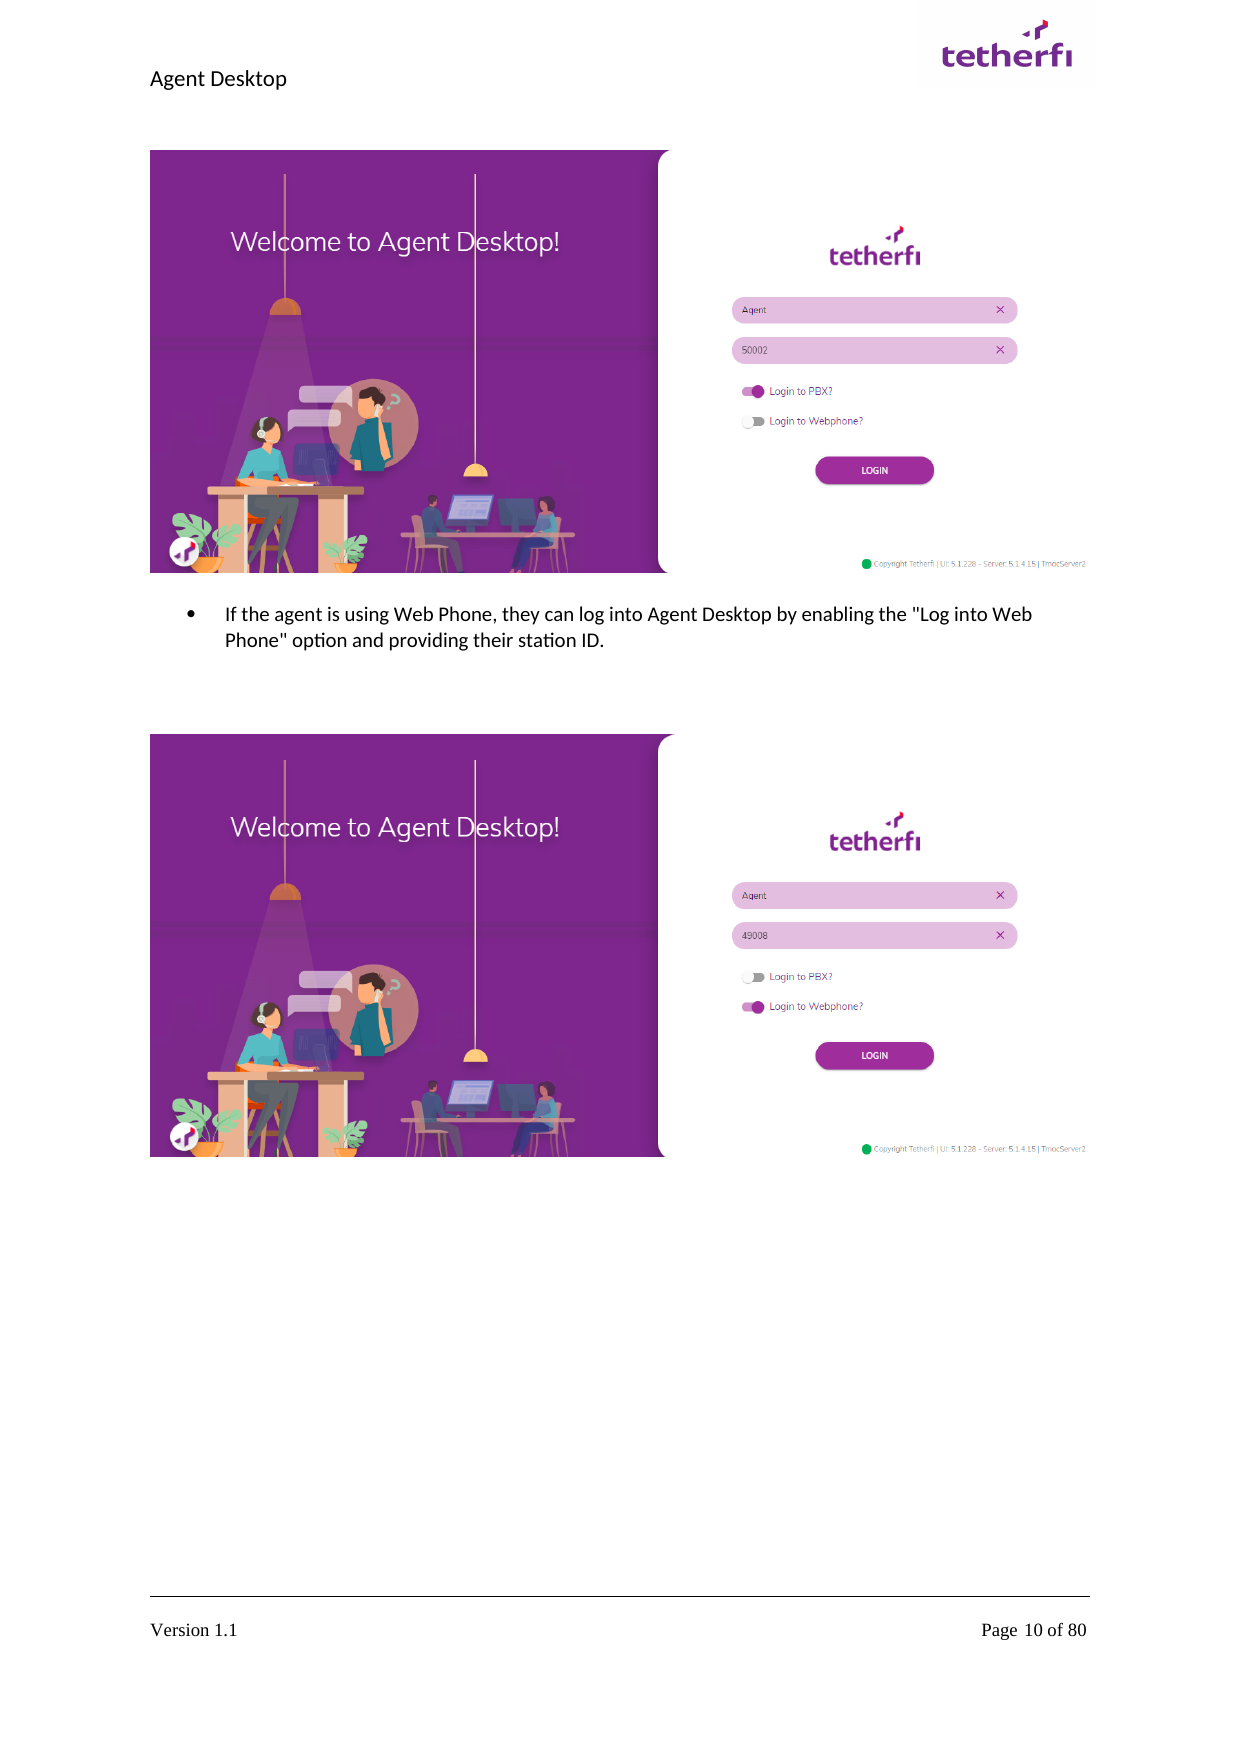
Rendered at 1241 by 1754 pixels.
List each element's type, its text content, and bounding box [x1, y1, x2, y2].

picture [150, 150, 1091, 573]
list If the agent is using Web Phone, they can log into Agent Desktop by enabling the "Log into Web Phone" option and providing their station ID. [187, 601, 1090, 652]
picture [150, 734, 1091, 1157]
picture [918, 0, 1096, 87]
